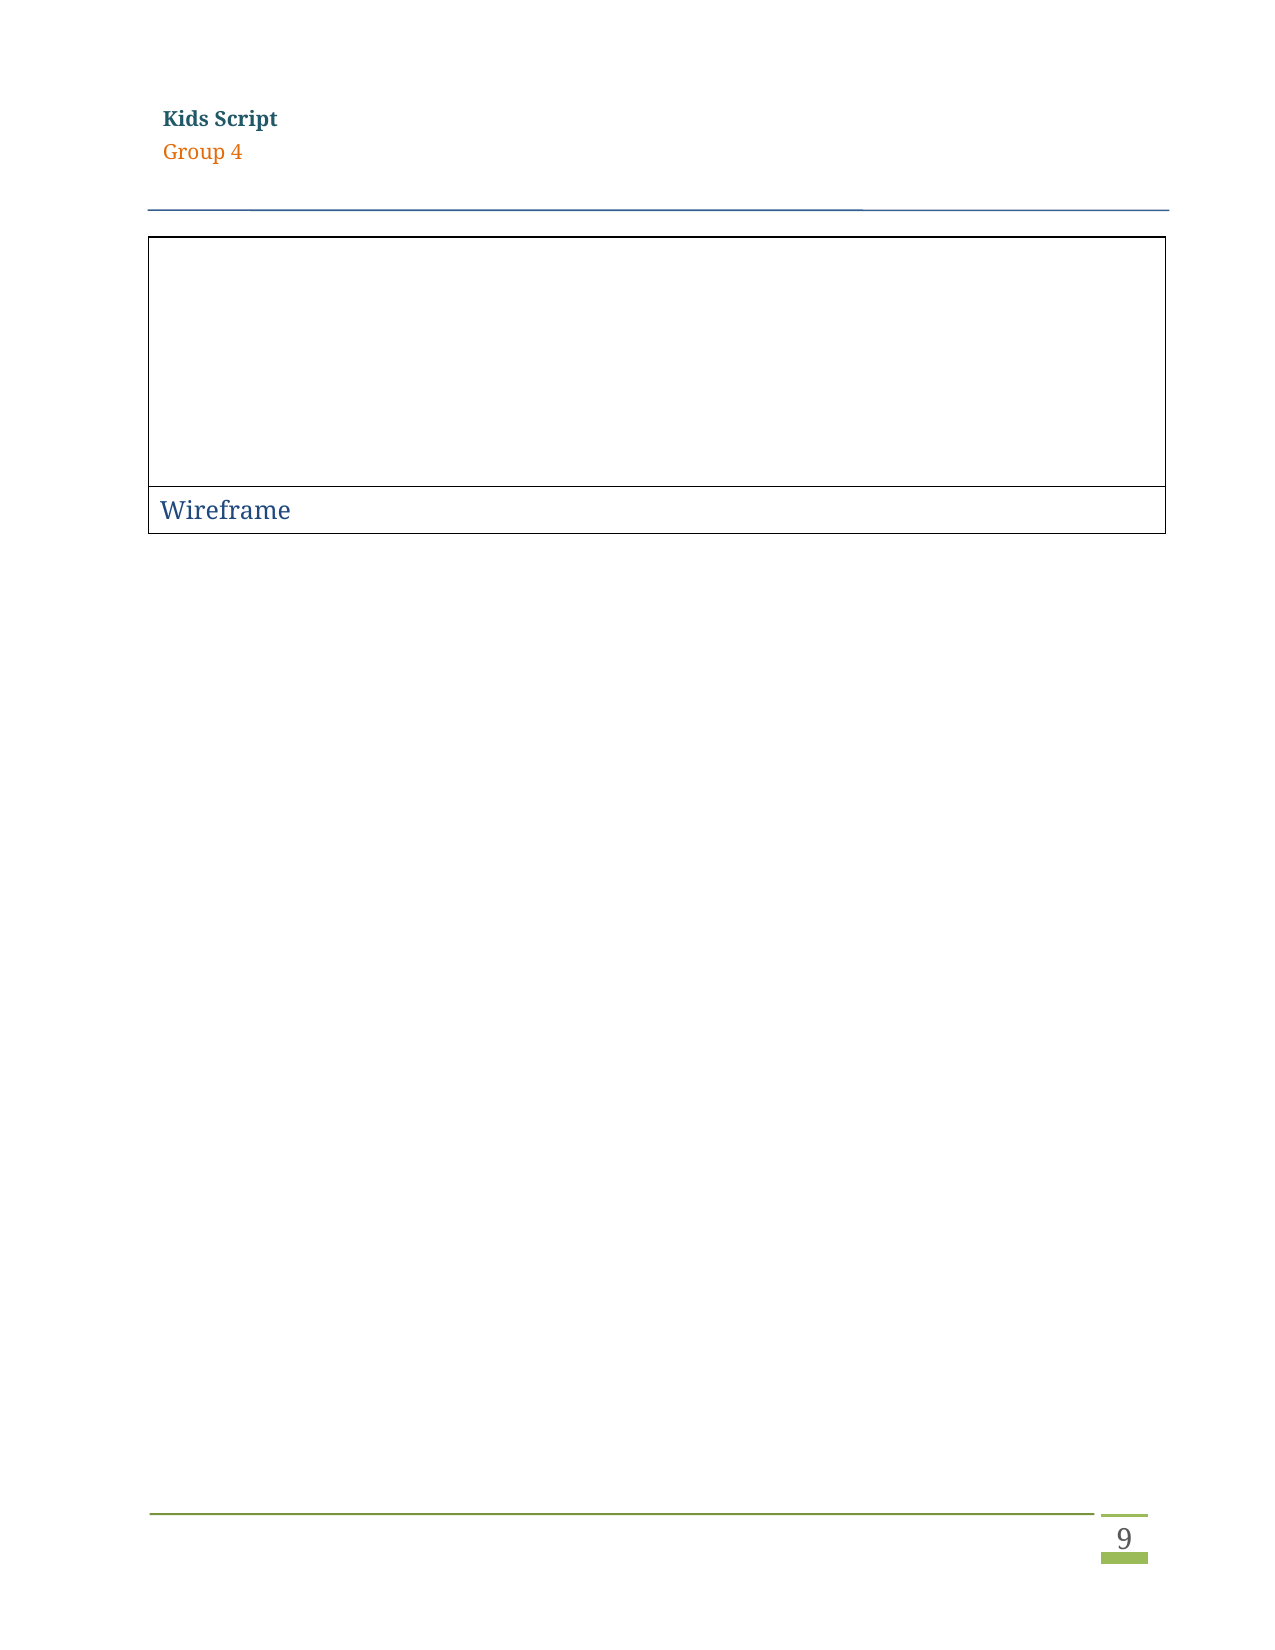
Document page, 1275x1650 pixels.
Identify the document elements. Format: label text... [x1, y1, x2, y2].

table_cell Wireframe [149, 487, 1165, 533]
table_cell [149, 238, 1165, 486]
